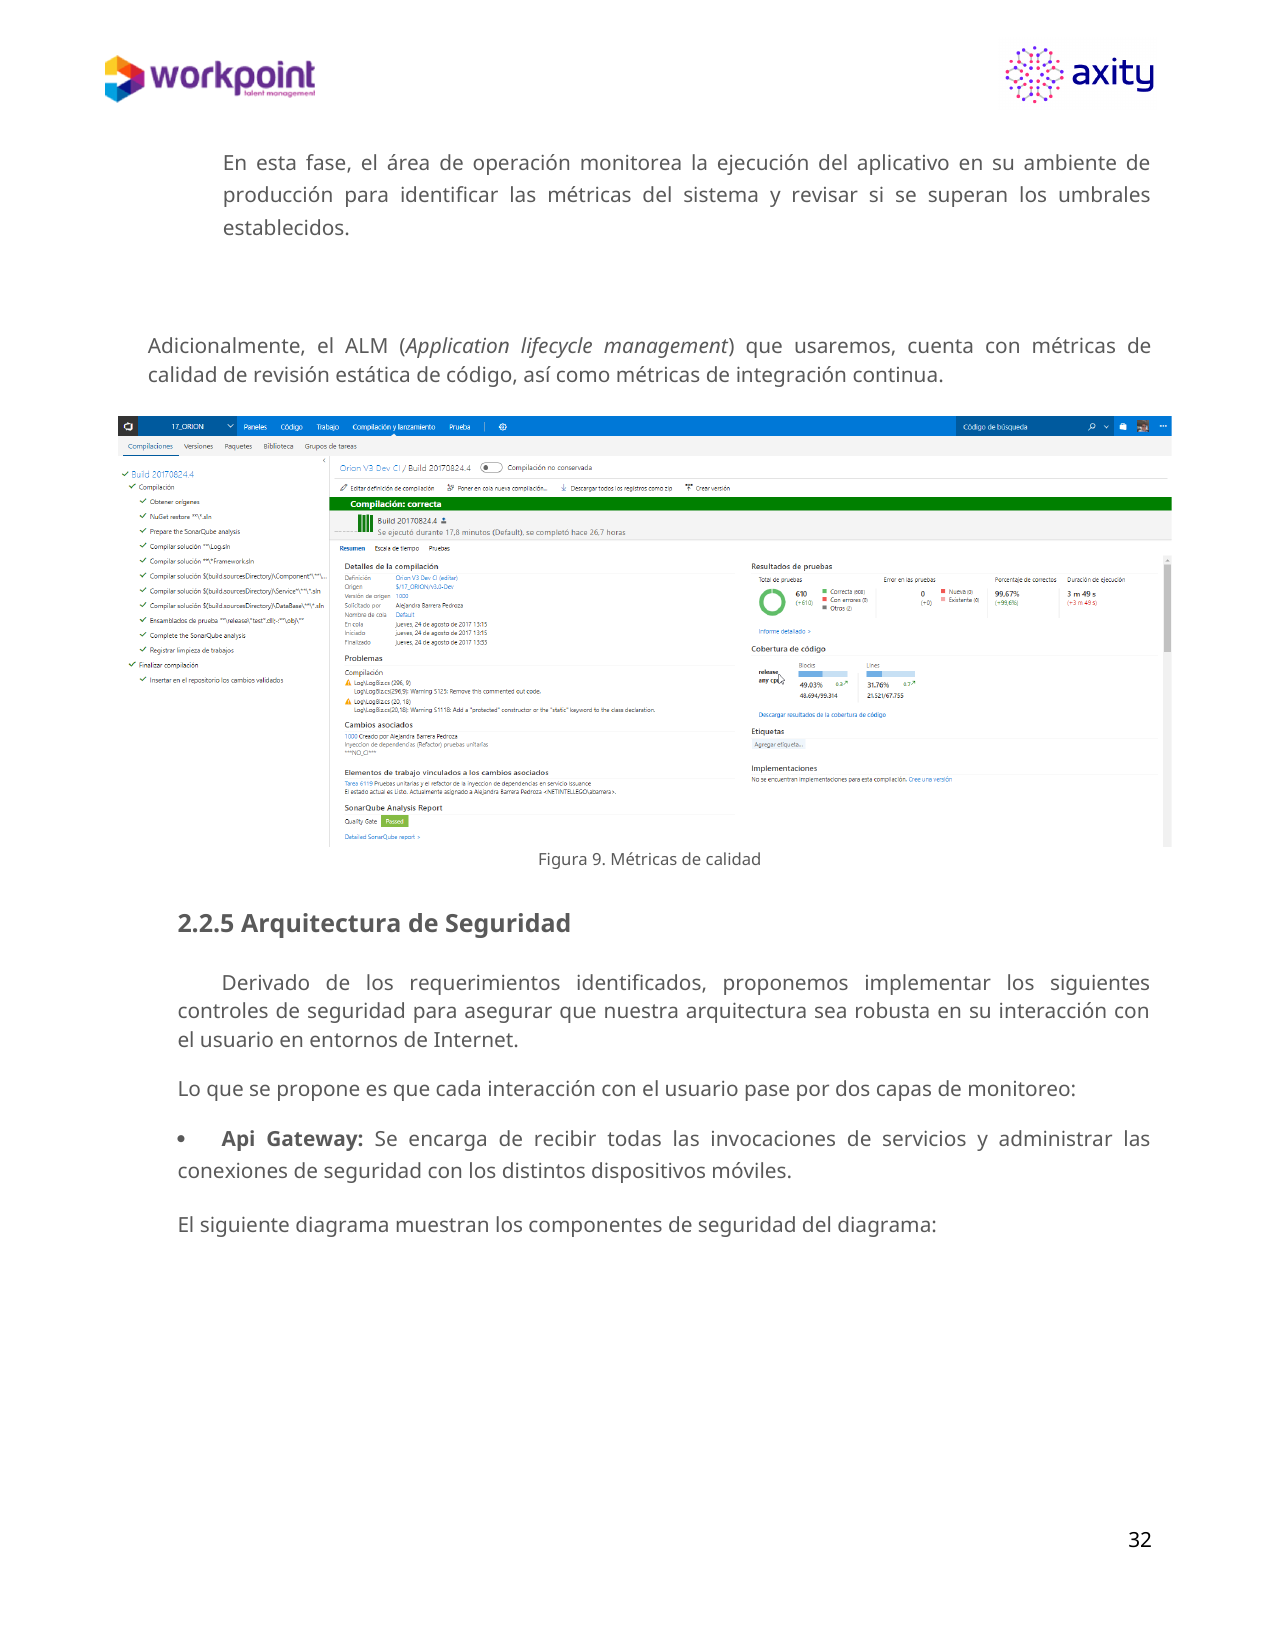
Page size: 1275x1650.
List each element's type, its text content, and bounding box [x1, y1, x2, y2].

picture [118, 416, 1172, 847]
list Figura 9. Métricas de calidad [148, 847, 1152, 870]
text Derivado de los requerimientos identificados, proponemos implementar los siguientes controles de seguridad para asegurar que nuestra arquitectura sea robusta en su interacción con el usuario en entornos de Internet. [177, 968, 1152, 1053]
list Api Gateway: Se encarga de recibir todas las invocaciones de servicios y administrar las conexiones de seguridad con los distintos dispositivos móviles. [177, 1124, 1152, 1185]
text Adicionalmente, el ALM (Application lifecycle management) que usaremos, cuenta con métricas de calidad de revisión estática de código, así como métricas de integración continua. [148, 332, 1152, 388]
text Lo que se propone es que cada interacción con el usuario pase por dos capas de monitoreo: [177, 1074, 1152, 1103]
list En esta fase, el área de operación monitorea la ejecución del aplicativo en su ambiente de producción para identificar las métricas del sistema y revisar si se superan los umbrales establecidos. [223, 148, 1152, 241]
picture [88, 37, 339, 124]
subtitle 2.2.5 Arquitectura de Seguridad [148, 906, 1152, 940]
picture [997, 37, 1158, 110]
text El siguiente diagrama muestran los componentes de seguridad del diagrama: [177, 1210, 1152, 1238]
